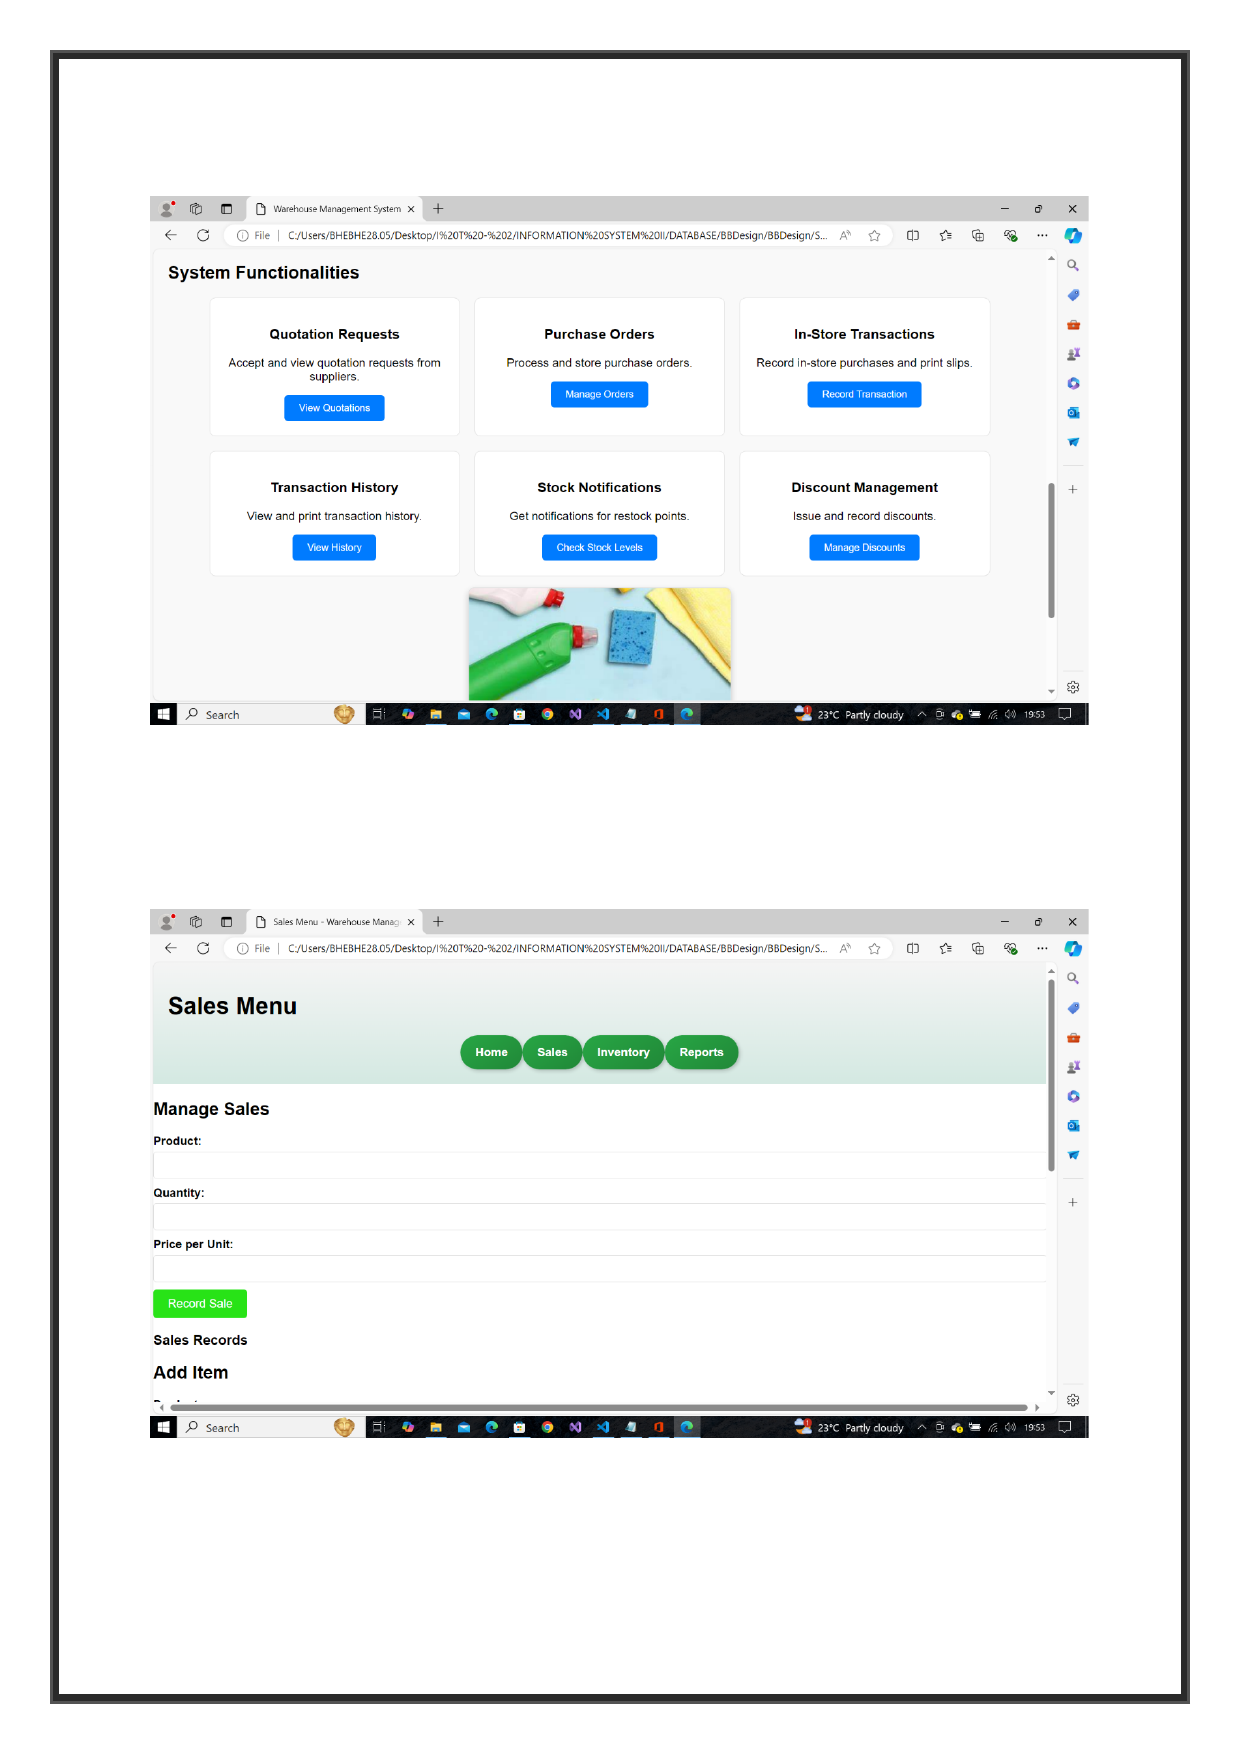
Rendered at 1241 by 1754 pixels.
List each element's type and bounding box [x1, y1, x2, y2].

picture [150, 196, 1089, 725]
picture [150, 909, 1089, 1438]
